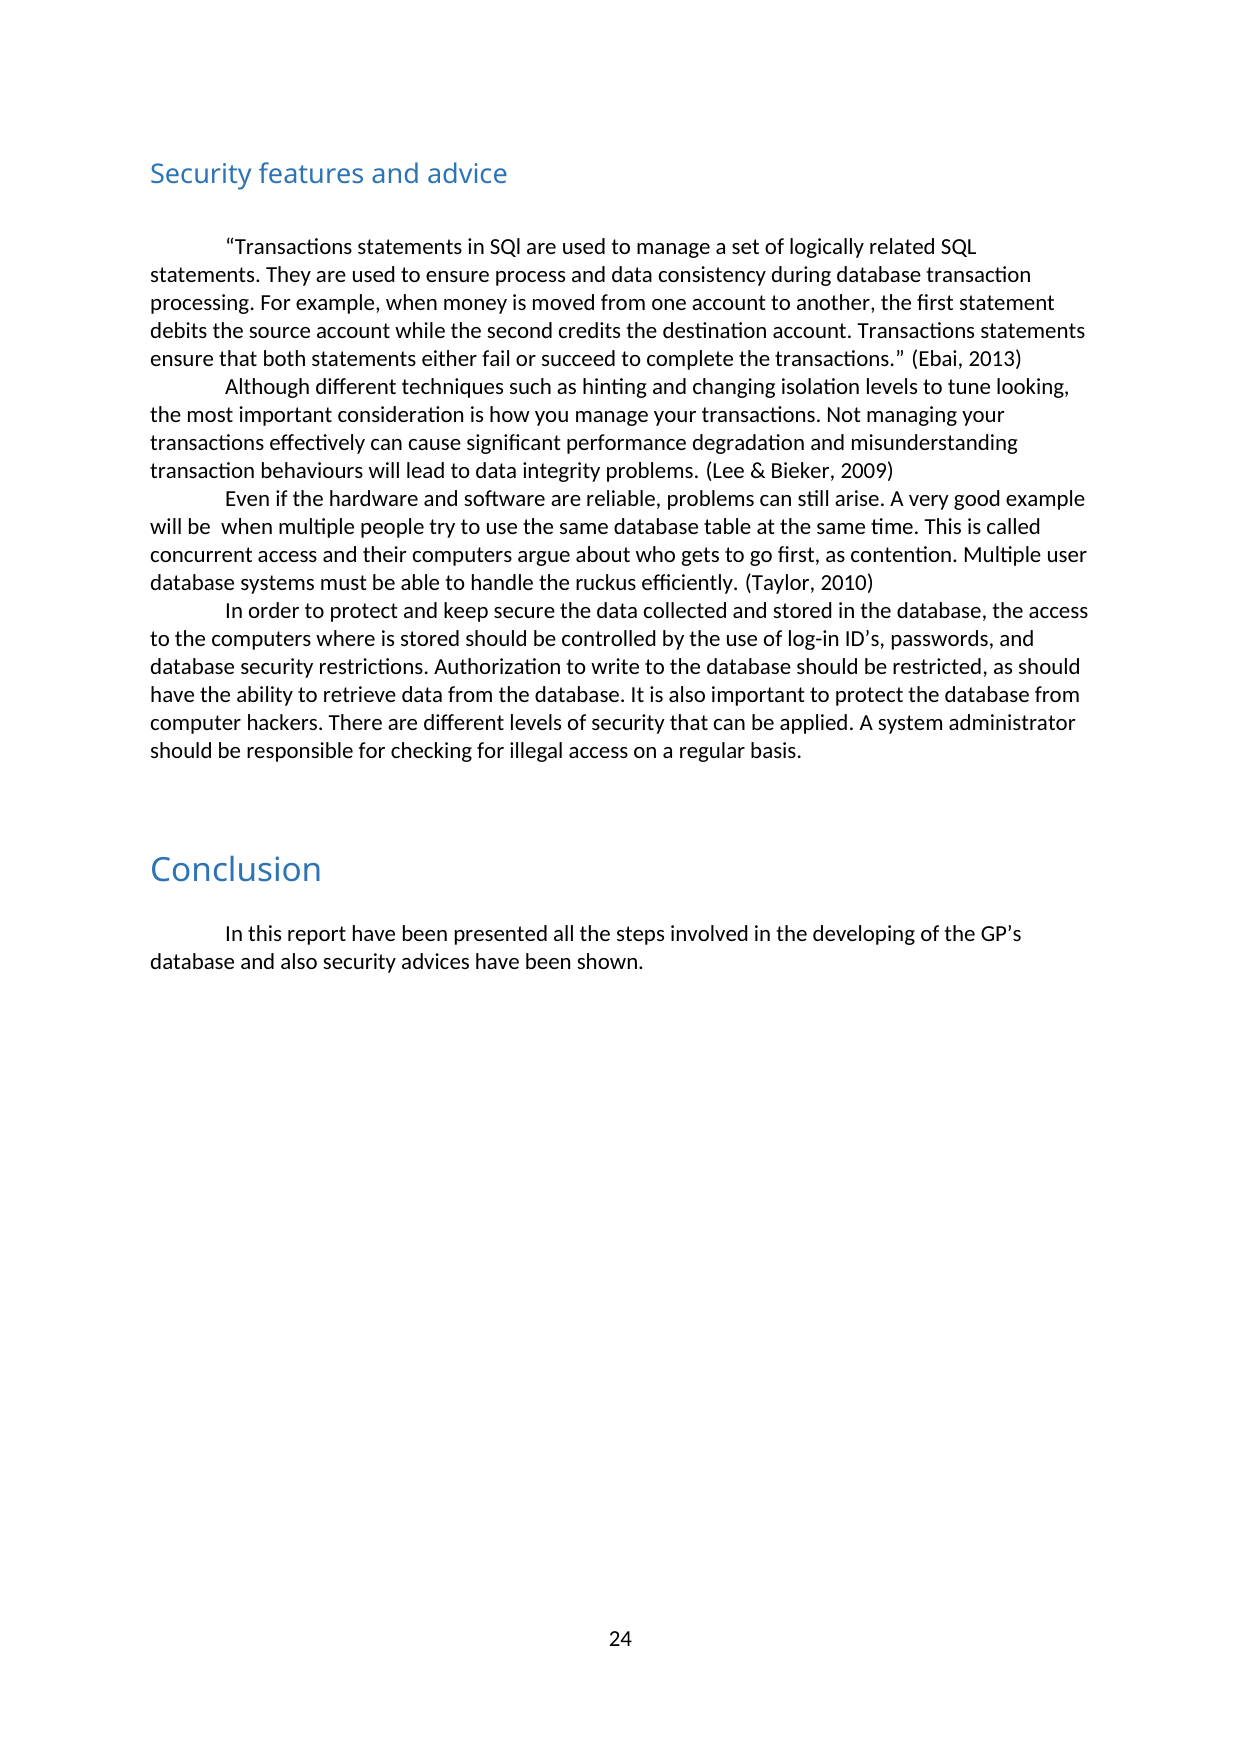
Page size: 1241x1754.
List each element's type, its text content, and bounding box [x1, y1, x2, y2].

text In this report have been presented all the steps involved in the developing of the GP’s database and also security advices have been shown. [150, 919, 1090, 975]
text “Transactions statements in SQl are used to manage a set of logically related SQL statements. They are used to ensure process and data consistency during database transaction processing. For example, when money is moved from one account to another, the first statement debits the source account while the second credits the destination account. Transactions statements ensure that both statements either fail or succeed to complete the transactions.” [150, 232, 1090, 372]
subtitle Security features and advice [150, 154, 1090, 191]
text In order to protect and keep secure the data collected and stored in the database, the access to the computers where is stored should be controlled by the use of log-in ID’s, passwords, and database security restrictions. Authorization to write to the database should be restricted, as should have the ability to retrieve data from the database. It is also important to protect the database from computer hackers. There are different levels of security that can be applied. A system administrator should be responsible for checking for illegal access on a regular basis. [150, 596, 1090, 764]
subtitle Conclusion [150, 846, 1090, 891]
text Although different techniques such as hinting and changing isolation levels to tune looking, the most important consideration is how you manage your transactions. Not managing your transactions effectively can cause significant performance degradation and misunderstanding transaction behaviours will lead to data integrity problems. [150, 372, 1090, 484]
text Even if the hardware and software are reliable, problems can still arise. A very good example will be when multiple people try to use the same database table at the same time. This is called concurrent access and their computers argue about who gets to go first, as contention. Multiple user database systems must be able to handle the ruckus efficiently. [150, 484, 1090, 596]
